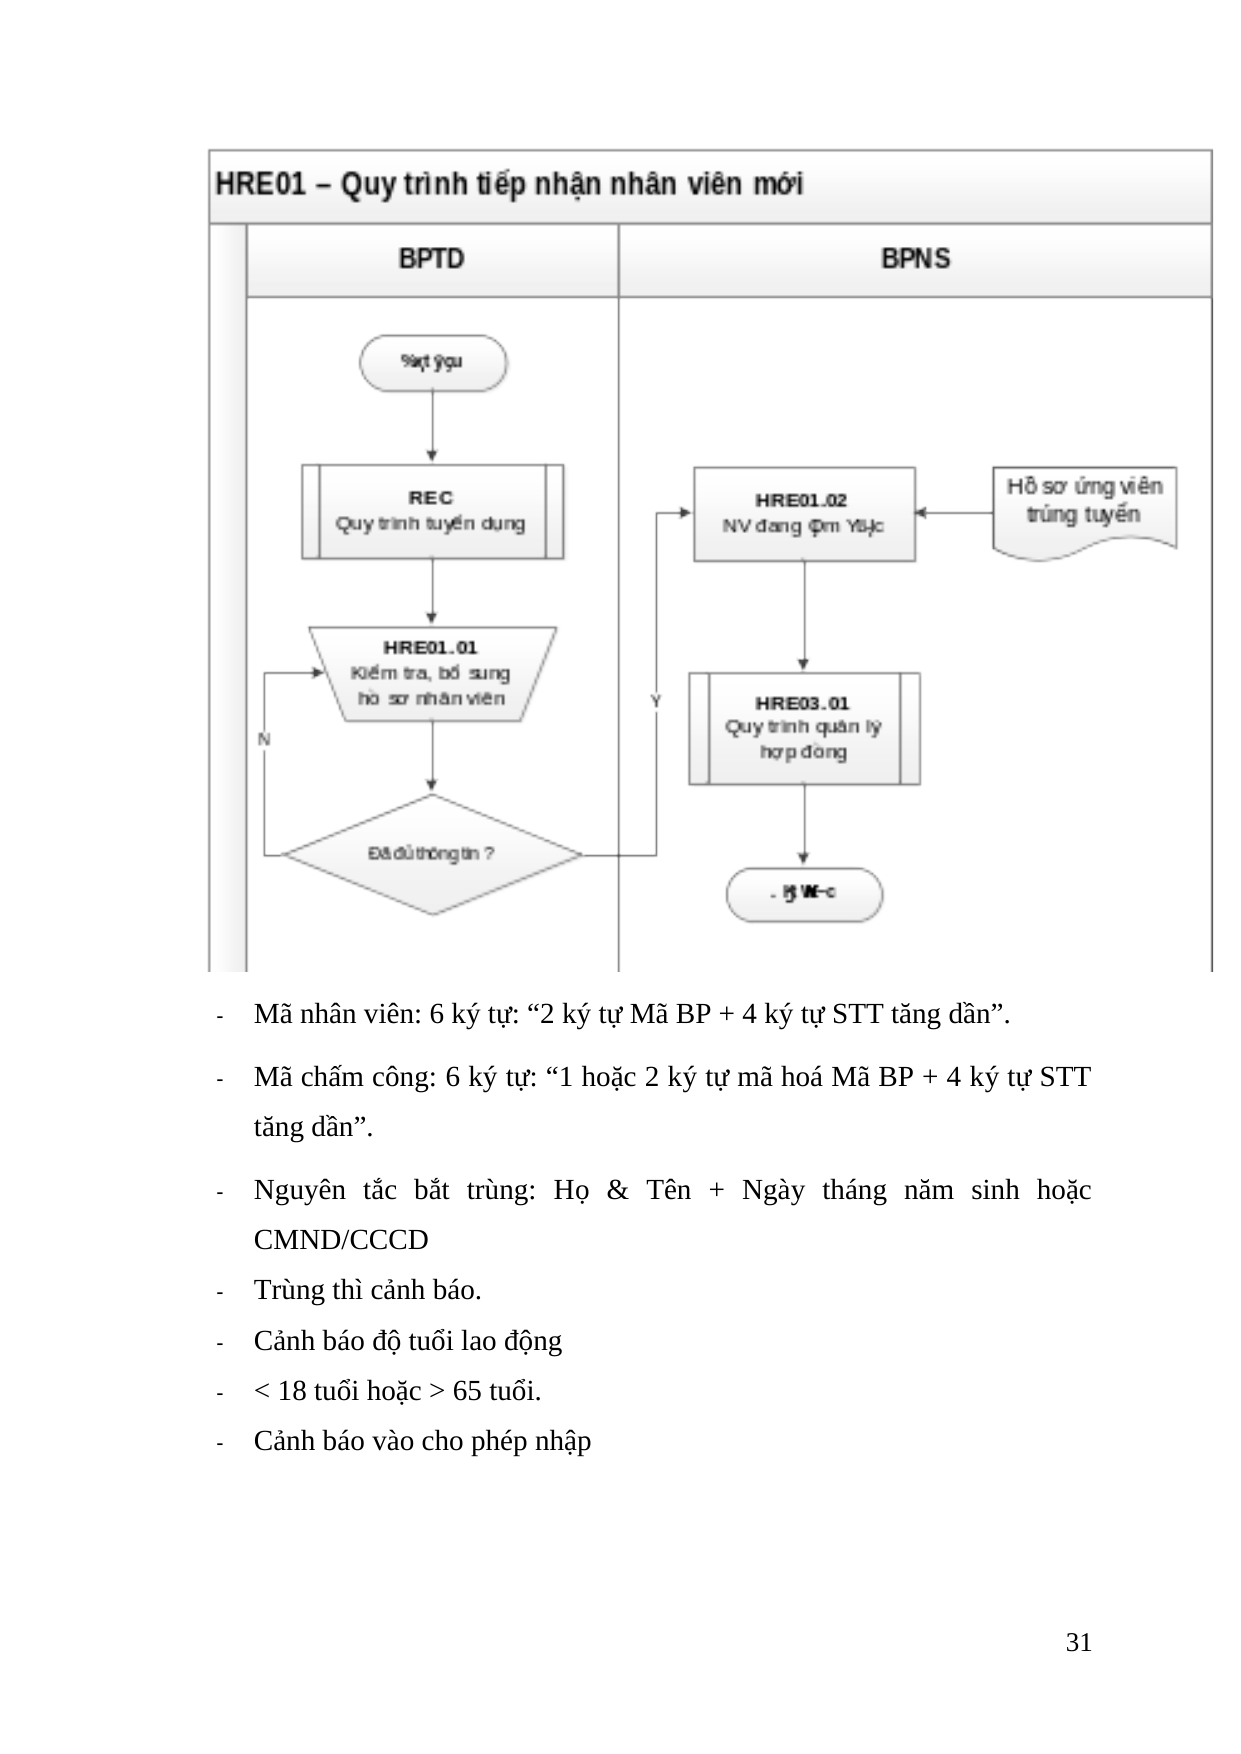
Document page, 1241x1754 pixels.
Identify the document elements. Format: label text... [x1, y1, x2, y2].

list Nguyên tắc bắt trùng: Họ & Tên + Ngày tháng năm sinh hoặc CMND/CCCD [216, 1172, 1092, 1256]
list Trùng thì cảnh báo. [216, 1272, 1092, 1306]
list Cảnh báo vào cho phép nhập [216, 1423, 1092, 1457]
list Mã nhân viên: 6 ký tự: “2 ký tự Mã BP + 4 ký tự STT tăng dần”. [216, 996, 1092, 1029]
list Cảnh báo độ tuổi lao động [216, 1323, 1092, 1356]
list Mã chấm công: 6 ký tự: “1 hoặc 2 ký tự mã hoá Mã BP + 4 ký tự STT tăng dần”. [216, 1059, 1092, 1142]
list < 18 tuổi hoặc > 65 tuổi. [216, 1373, 1092, 1407]
